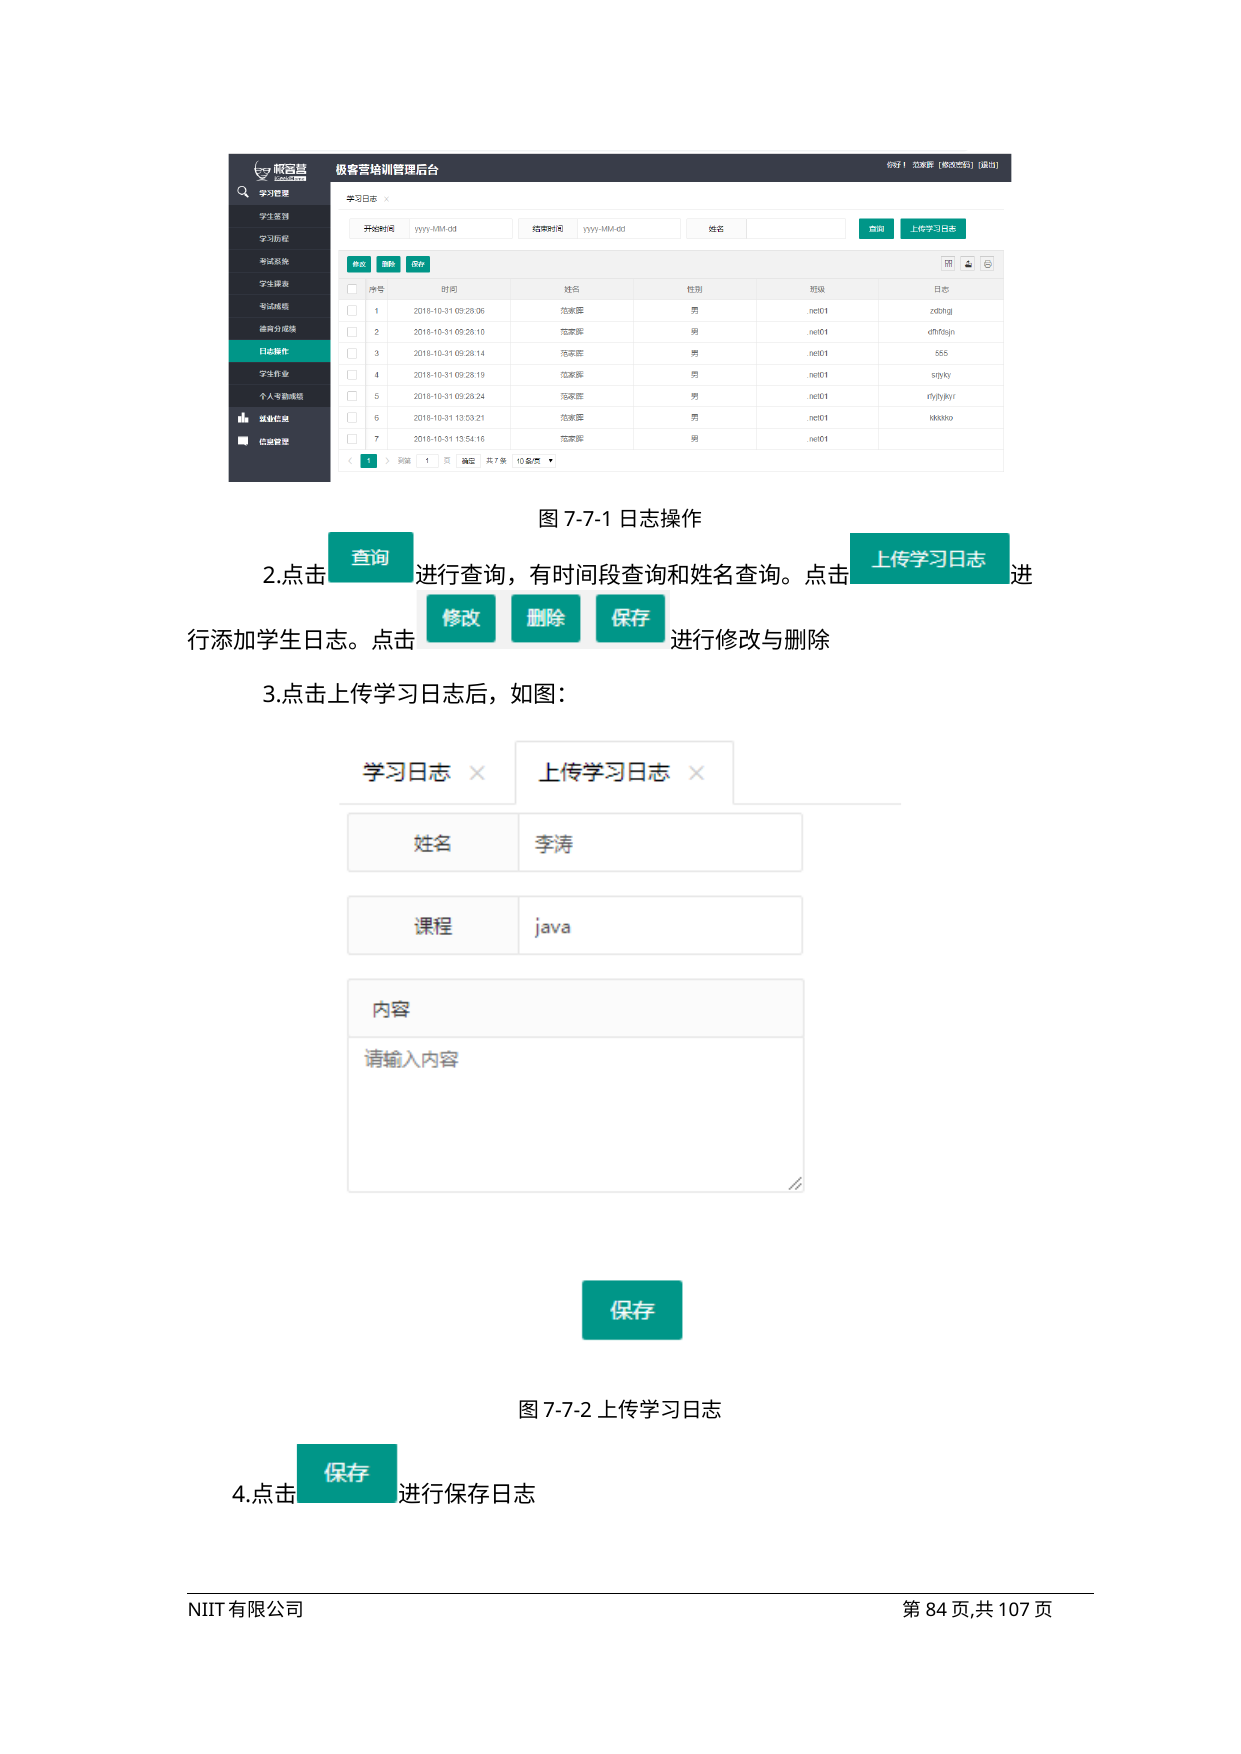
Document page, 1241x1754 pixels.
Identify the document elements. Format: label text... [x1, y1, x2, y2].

picture [416, 590, 670, 649]
text 图7-7-1 日志操作 [187, 502, 1053, 532]
text 4.点击进行保存日志 [187, 1444, 1053, 1509]
picture [228, 150, 1012, 482]
picture [296, 1444, 399, 1503]
text 3.点击上传学习日志后，如图： [187, 676, 1053, 709]
picture [338, 730, 902, 1373]
text 图7-7-2 上传学习日志 [187, 1393, 1053, 1423]
picture [327, 532, 415, 584]
picture [850, 533, 1010, 584]
